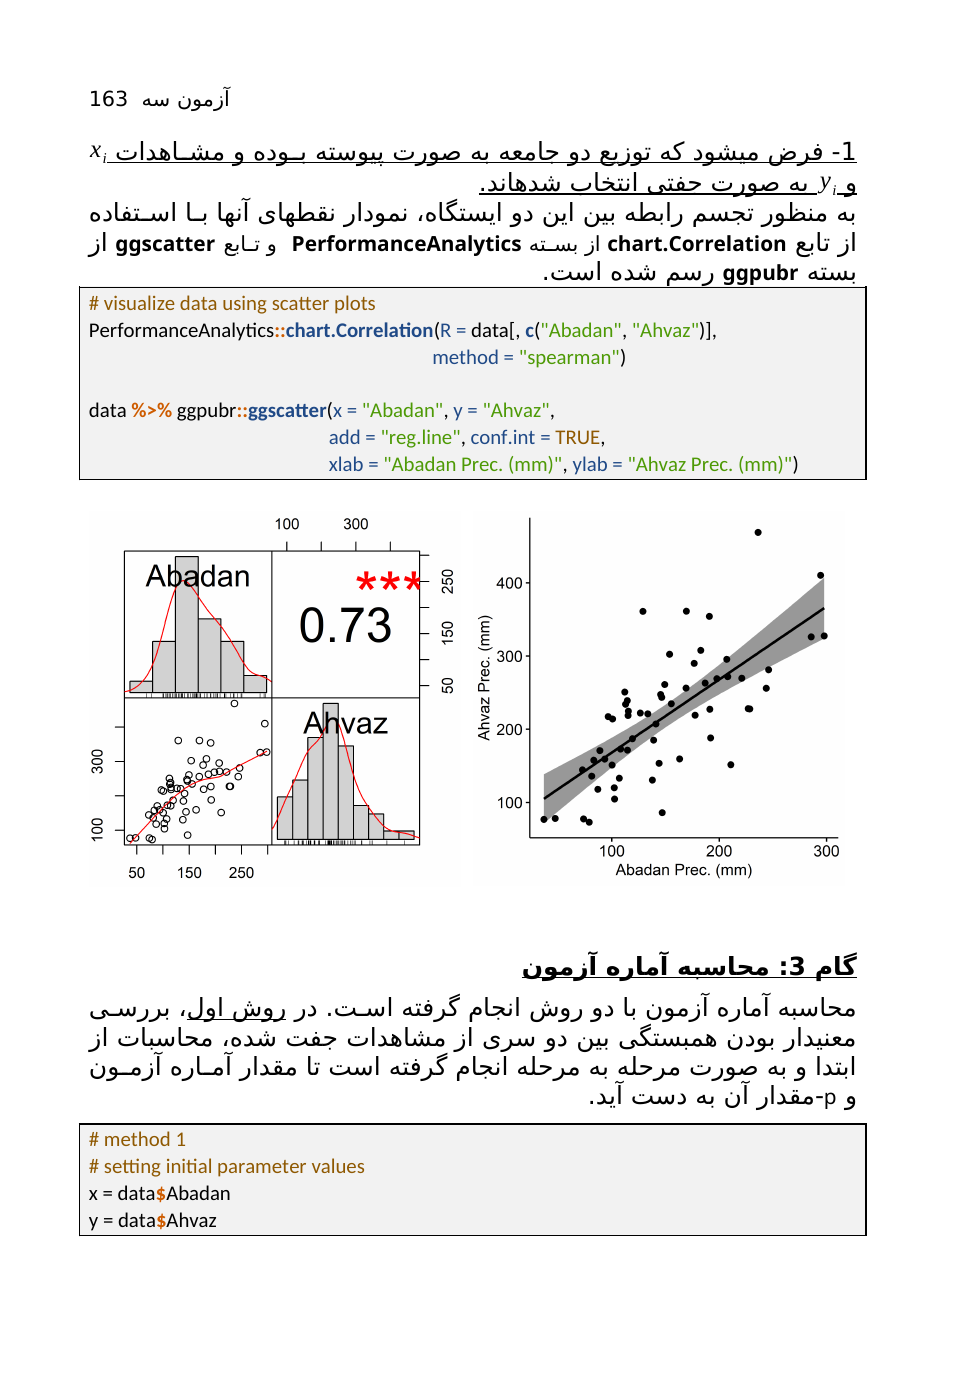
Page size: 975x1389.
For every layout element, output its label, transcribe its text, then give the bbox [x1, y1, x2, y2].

text # visualize data using scatter plots PerformanceAnalytics::chart.Correlation(R = data[, c("Abadan", "Ahvaz")], method = "spearman") data %>% ggpubr::ggscatter(x = "Abadan", y = "Ahvaz", add = "reg.line", conf.int = TRUE, xlab = "Abadan Prec. (mm)", ylab = "Ahvaz Prec. (mm)") [80, 288, 865, 479]
text به منظور تجسم رابطه بین این دو ایستگاه، نمودار نقطه‏ای آن‏ها با استفاده از تابع chart.Correlation از بسته PerformanceAnalytics و تابع ggscatter از بسته ggpubr رسم شده است. [89, 198, 857, 286]
text محاسبه آماره آزمون با دو روش انجام گرفته است. در روش اول، بررسی معنی‏دار بودن همبستگی بین دو سری از مشاهدات جفت شده، محاسبات از ابتدا و به صورت مرحله به مرحله انجام گرفته است تا مقدار آماره آزمون و p-مقدار آن به دست آید. [89, 994, 857, 1111]
text 1- فرض می‏شود که توزیع دو جامعه به صورت پیوسته بوده و مشاهدات و به صورت جفتی انتخاب شده‏اند. [89, 136, 857, 198]
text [80, 1125, 865, 1235]
text گام 3: محاسبه آماره آزمون [89, 952, 857, 981]
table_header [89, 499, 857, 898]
picture [472, 511, 846, 886]
picture [88, 511, 462, 887]
